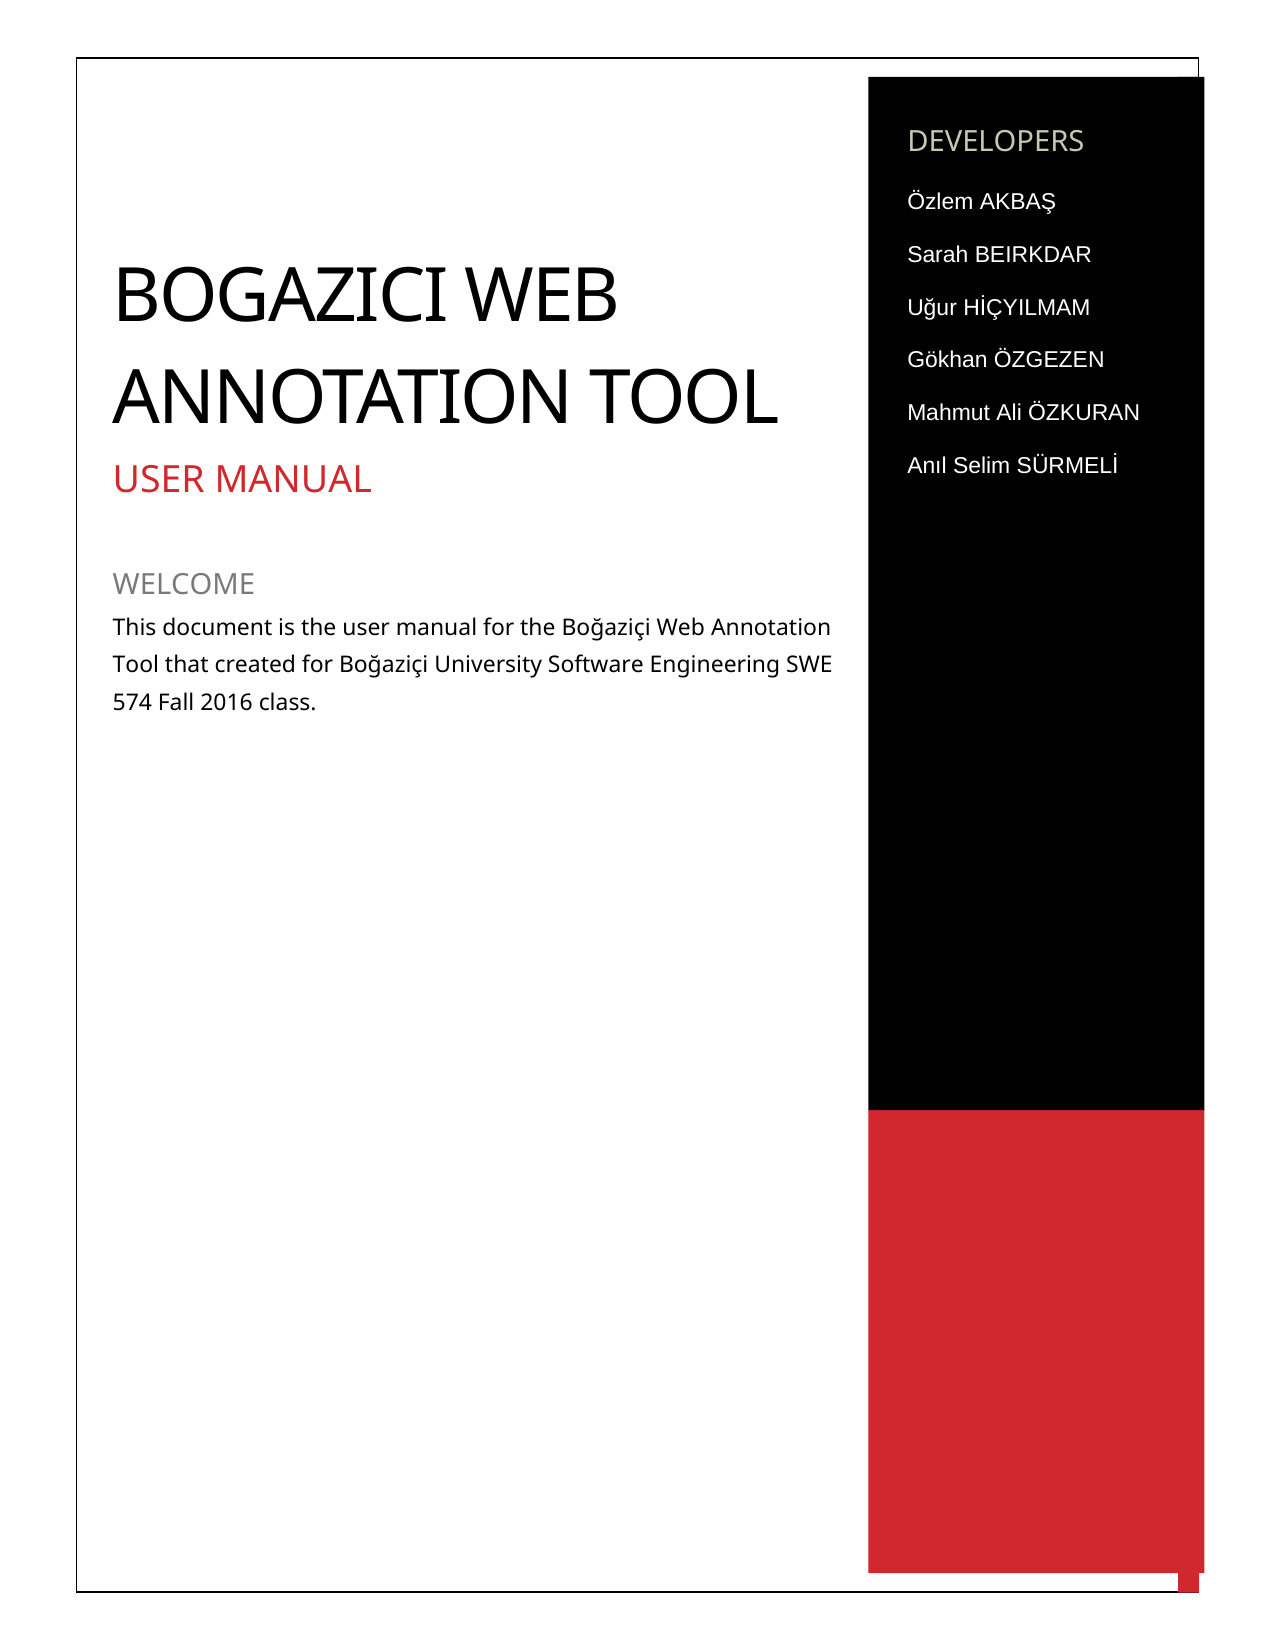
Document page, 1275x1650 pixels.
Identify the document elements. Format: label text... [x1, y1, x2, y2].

text This document is the user manual for the Boğaziçi Web Annotation Tool that created for Boğaziçi University Software Engineering SWE 574 Fall 2016 class. [112, 611, 868, 717]
subtitle WELCOME [112, 563, 868, 603]
